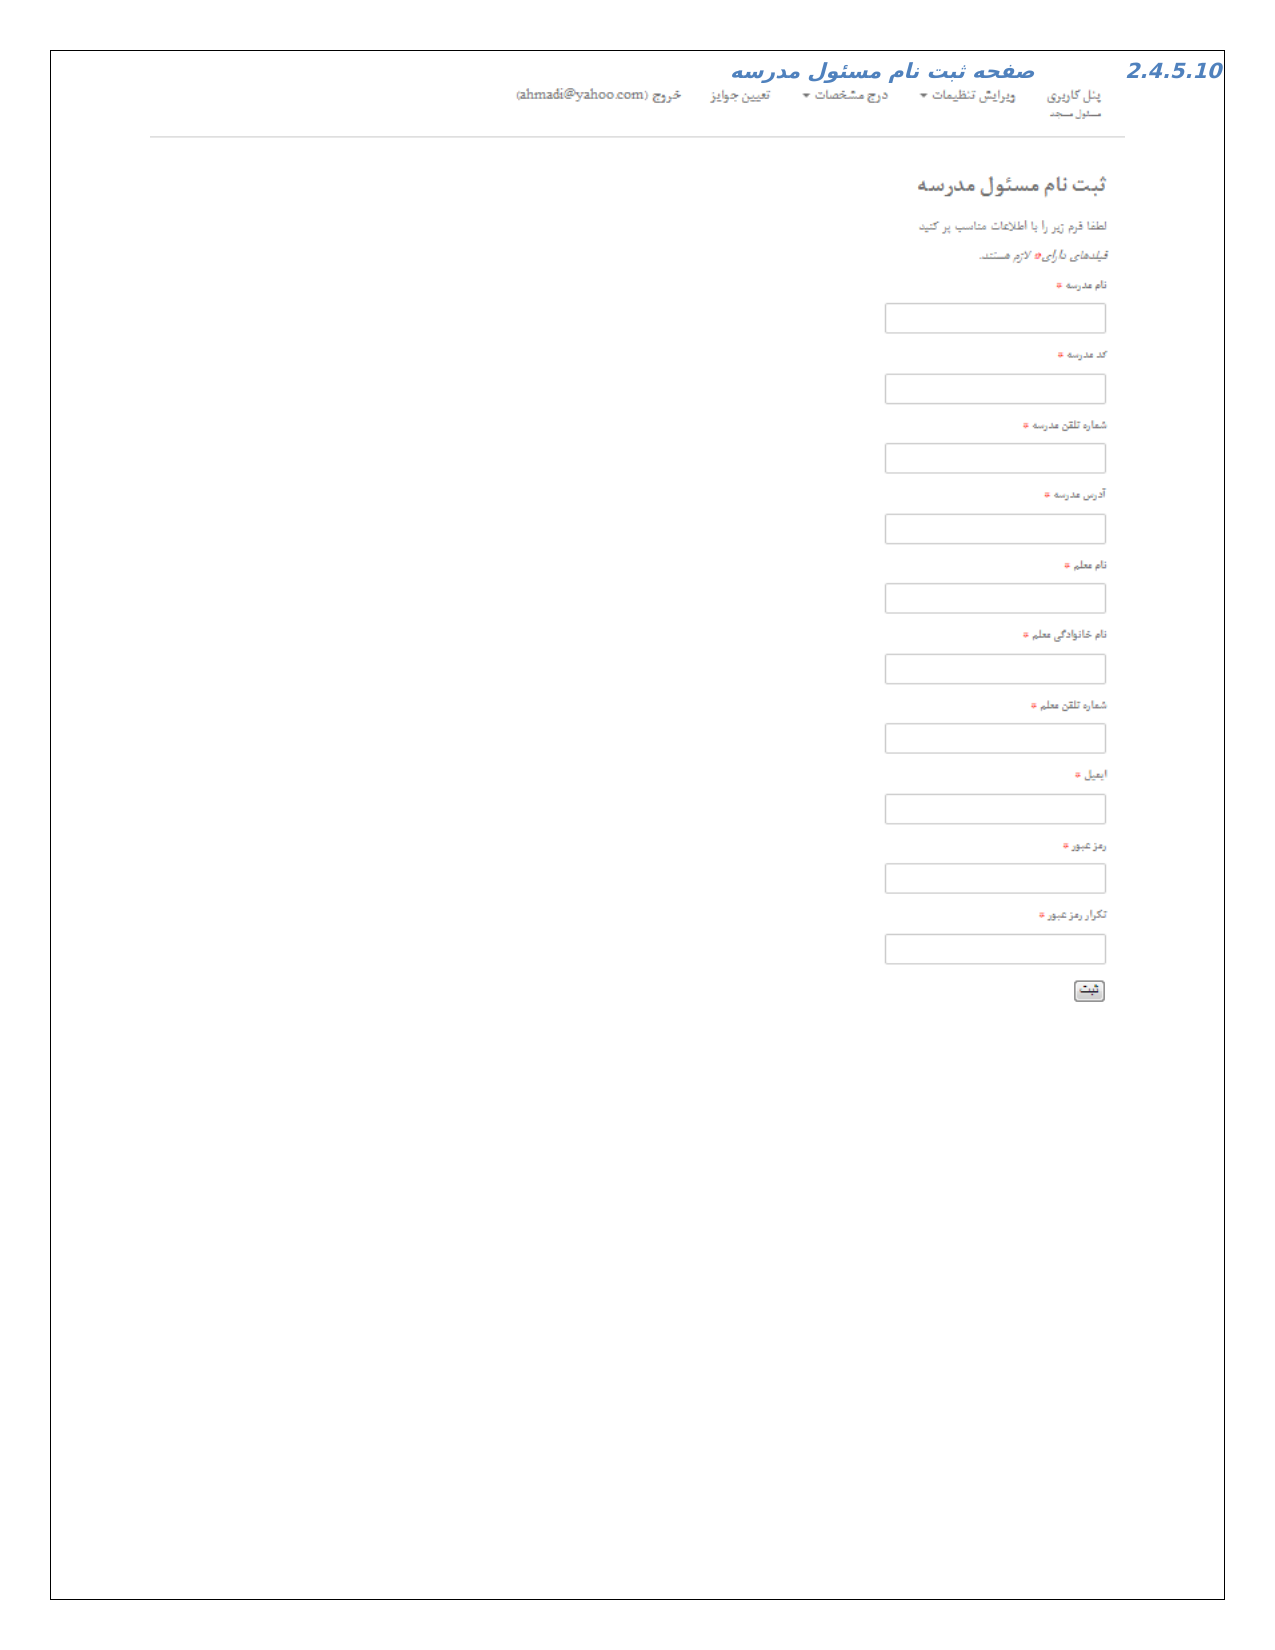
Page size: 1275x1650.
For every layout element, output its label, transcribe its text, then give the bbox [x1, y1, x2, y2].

subtitle صفحه ثبت نام مسئول مدرسه [150, 59, 1125, 83]
picture [150, 83, 1125, 1026]
